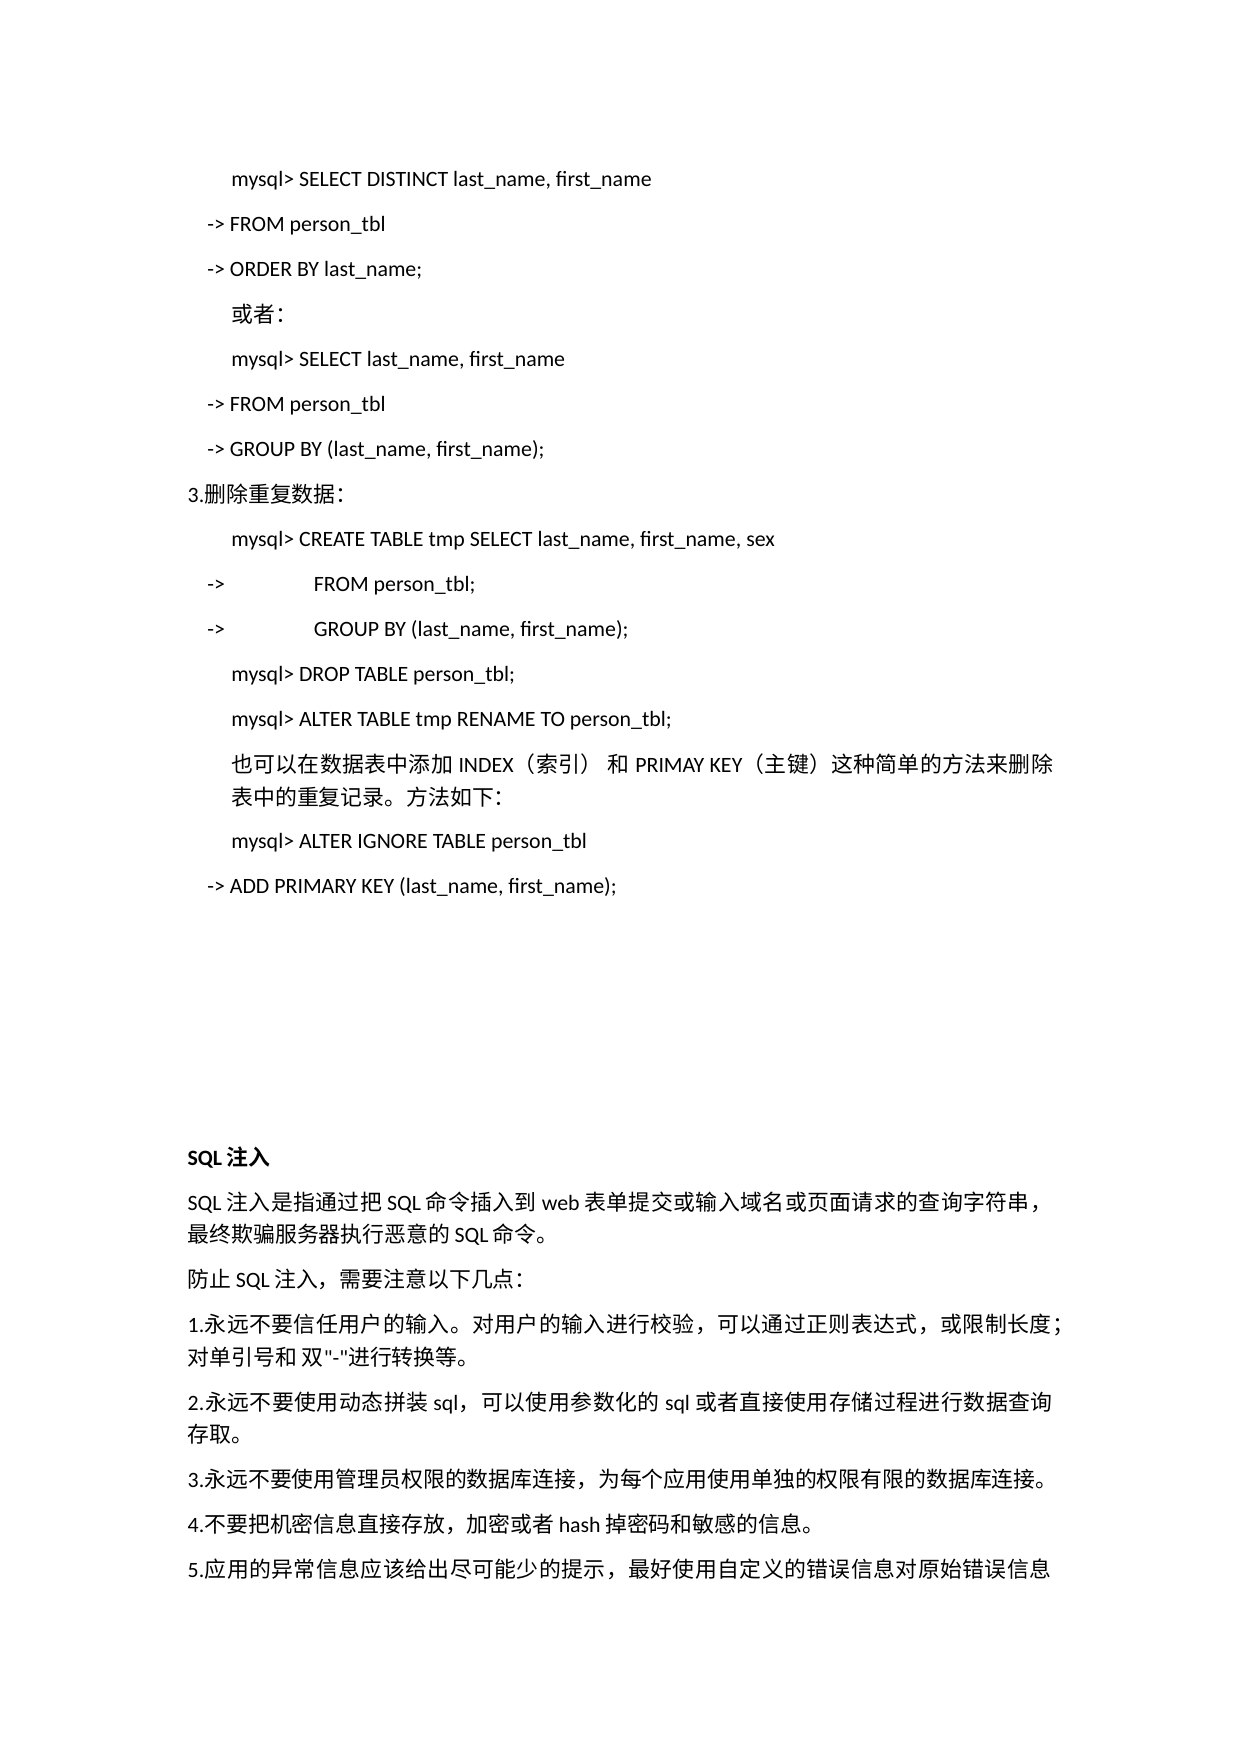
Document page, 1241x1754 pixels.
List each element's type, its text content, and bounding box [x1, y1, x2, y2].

text mysql> SELECT last_name, first_name [187, 342, 1053, 374]
text SQL注入是指通过把SQL命令插入到web表单提交或输入域名或页面请求的查询字符串，最终欺骗服务器执行恶意的SQL命令。 [187, 1184, 1053, 1249]
text mysql> SELECT DISTINCT last_name, first_name [187, 162, 1053, 194]
text -> GROUP BY (last_name, first_name); [187, 432, 1053, 464]
text -> ORDER BY last_name; [187, 252, 1053, 284]
text 3.永远不要使用管理员权限的数据库连接，为每个应用使用单独的权限有限的数据库连接。 [187, 1462, 1053, 1494]
text 3.删除重复数据： [187, 477, 1053, 509]
text -> FROM person_tbl; [187, 567, 1053, 599]
text 1.永远不要信任用户的输入。对用户的输入进行校验，可以通过正则表达式，或限制长度；对单引号和 双"-"进行转换等。 [187, 1307, 1053, 1372]
text 也可以在数据表中添加 INDEX（索引） 和 PRIMAY KEY（主键）这种简单的方法来删除 表中的重复记录。方法如下： [187, 747, 1053, 812]
text 或者： [187, 297, 1053, 329]
text -> FROM person_tbl [187, 207, 1053, 239]
text mysql> ALTER TABLE tmp RENAME TO person_tbl; [187, 702, 1053, 734]
text mysql> CREATE TABLE tmp SELECT last_name, first_name, sex [187, 522, 1053, 554]
text -> GROUP BY (last_name, first_name); [187, 612, 1053, 644]
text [187, 1552, 1053, 1584]
text 2.永远不要使用动态拼装sql，可以使用参数化的sql或者直接使用存储过程进行数据查询存取。 [187, 1384, 1053, 1449]
text mysql> DROP TABLE person_tbl; [187, 657, 1053, 689]
text -> FROM person_tbl [187, 387, 1053, 419]
text 防止SQL注入，需要注意以下几点： [187, 1262, 1053, 1294]
text 4.不要把机密信息直接存放，加密或者hash掉密码和敏感的信息。 [187, 1507, 1053, 1539]
text -> ADD PRIMARY KEY (last_name, first_name); [187, 869, 1053, 902]
text mysql> ALTER IGNORE TABLE person_tbl [187, 824, 1053, 857]
text SQL注入 [187, 1139, 1053, 1172]
